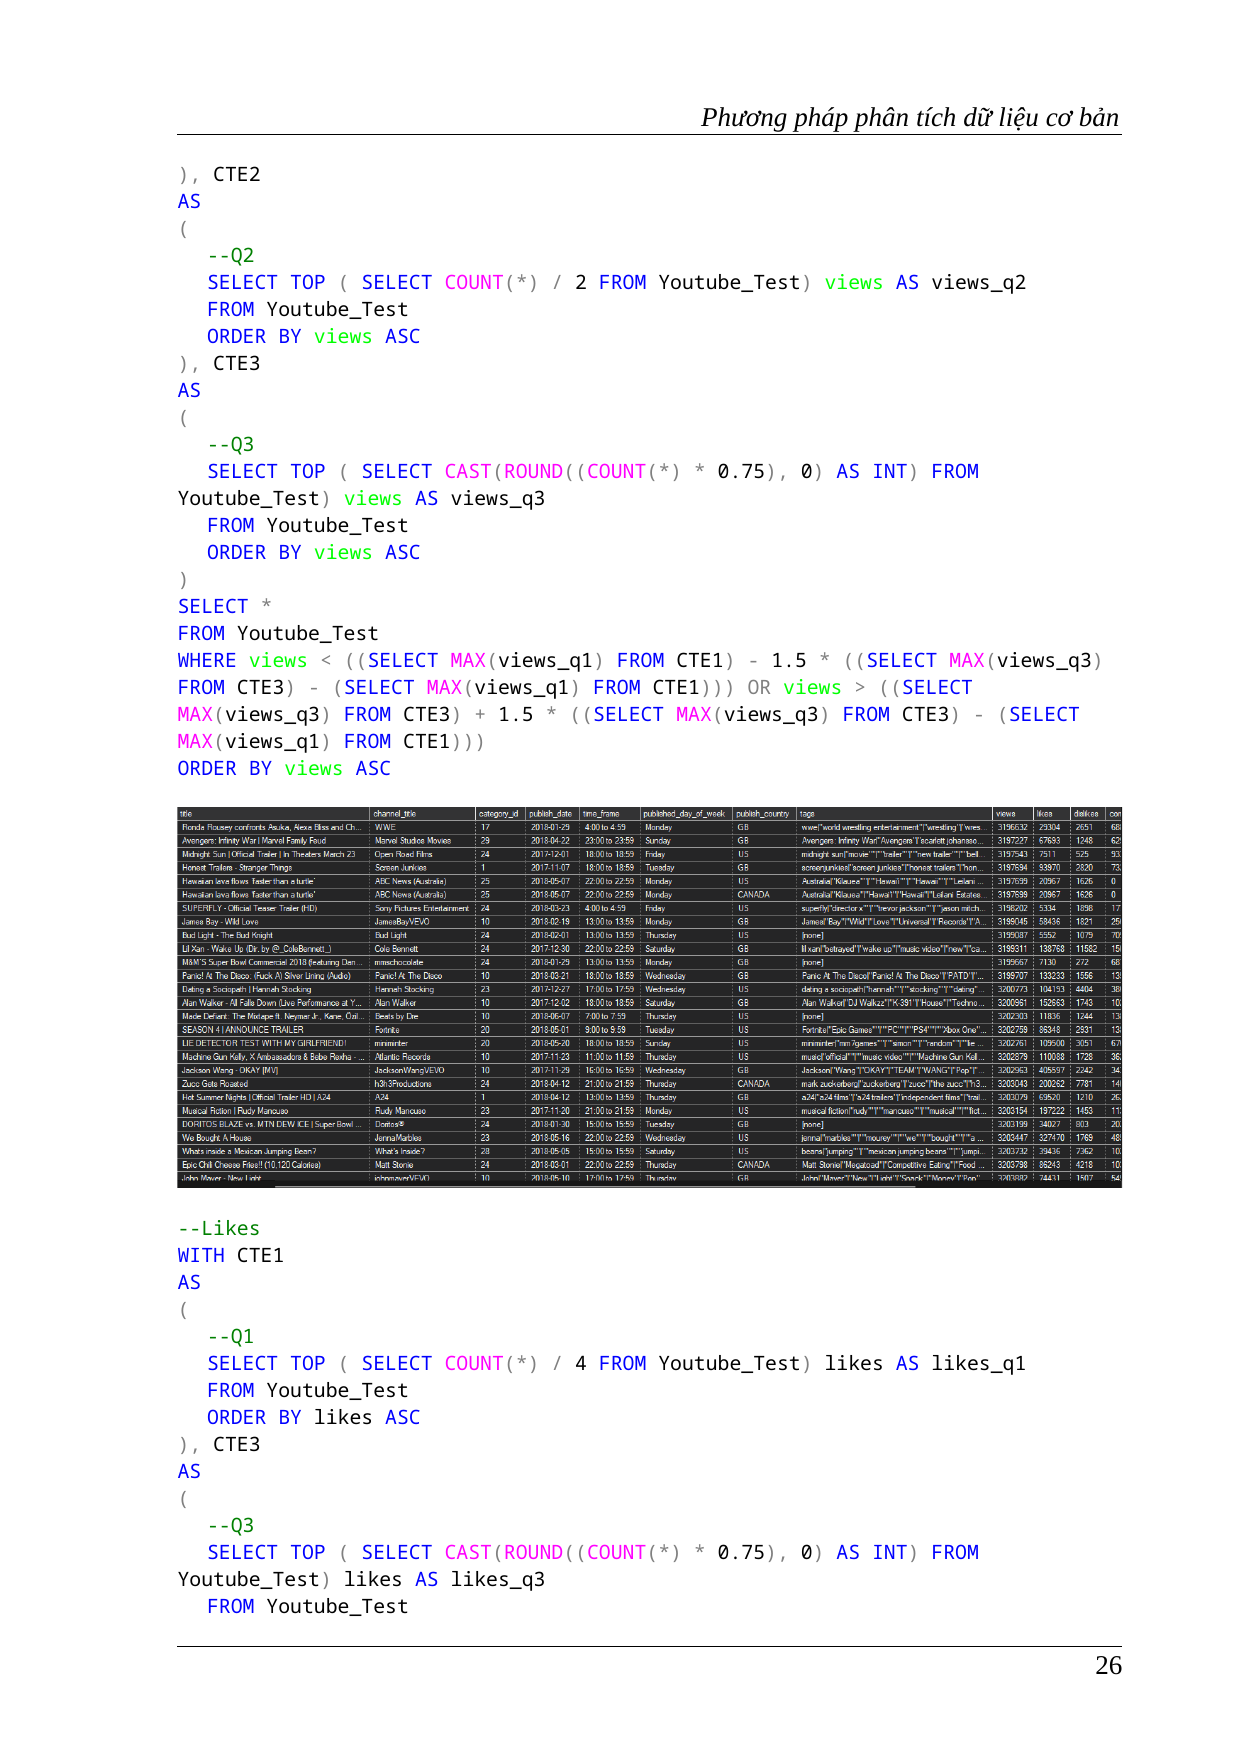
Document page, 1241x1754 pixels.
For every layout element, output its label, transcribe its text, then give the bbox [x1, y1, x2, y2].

text WHERE views < ((SELECT MAX(views_q1) FROM CTE1) - 1.5 * ((SELECT MAX(views_q3) FROM CTE3) - (SELECT MAX(views_q1) FROM CTE1))) OR views > ((SELECT MAX(views_q3) FROM CTE3) + 1.5 * ((SELECT MAX(views_q3) FROM CTE3) - (SELECT MAX(views_q1) FROM CTE1))) [177, 646, 1122, 754]
text --Q2 [177, 241, 1122, 268]
text ORDER BY views ASC [177, 754, 1122, 781]
text FROM Youtube_Test [177, 619, 1122, 646]
text AS [177, 187, 1122, 214]
text AS [177, 1457, 1122, 1484]
text ), CTE3 [177, 349, 1122, 376]
text SELECT * [177, 592, 1122, 619]
text WITH CTE1 [177, 1242, 1122, 1268]
text SELECT TOP ( SELECT COUNT(*) / 2 FROM Youtube_Test) views AS views_q2 [177, 268, 1122, 295]
picture [177, 807, 1123, 1188]
text ), CTE2 [177, 160, 1122, 187]
text ( [177, 1296, 1122, 1322]
text SELECT TOP ( SELECT CAST(ROUND((COUNT(*) * 0.75), 0) AS INT) FROM Youtube_Test) views AS views_q3 [177, 457, 1122, 511]
text ( [177, 403, 1122, 430]
text AS [177, 376, 1122, 403]
text ORDER BY views ASC [177, 322, 1122, 349]
text FROM Youtube_Test [177, 1592, 1122, 1619]
text --Q3 [177, 1511, 1122, 1538]
text FROM Youtube_Test [177, 295, 1122, 322]
text ) [177, 565, 1122, 592]
text ), CTE3 [177, 1430, 1122, 1457]
text FROM Youtube_Test [177, 1376, 1122, 1403]
text AS [177, 1268, 1122, 1296]
text --Q1 [177, 1322, 1122, 1349]
text SELECT TOP ( SELECT CAST(ROUND((COUNT(*) * 0.75), 0) AS INT) FROM Youtube_Test) likes AS likes_q3 [177, 1538, 1122, 1592]
text ORDER BY likes ASC [177, 1403, 1122, 1430]
text SELECT TOP ( SELECT COUNT(*) / 4 FROM Youtube_Test) likes AS likes_q1 [177, 1349, 1122, 1376]
text FROM Youtube_Test [177, 511, 1122, 538]
text --Q3 [177, 430, 1122, 457]
text ( [177, 1484, 1122, 1511]
text --Likes [177, 1214, 1122, 1242]
text ( [177, 214, 1122, 241]
text ORDER BY views ASC [177, 538, 1122, 565]
